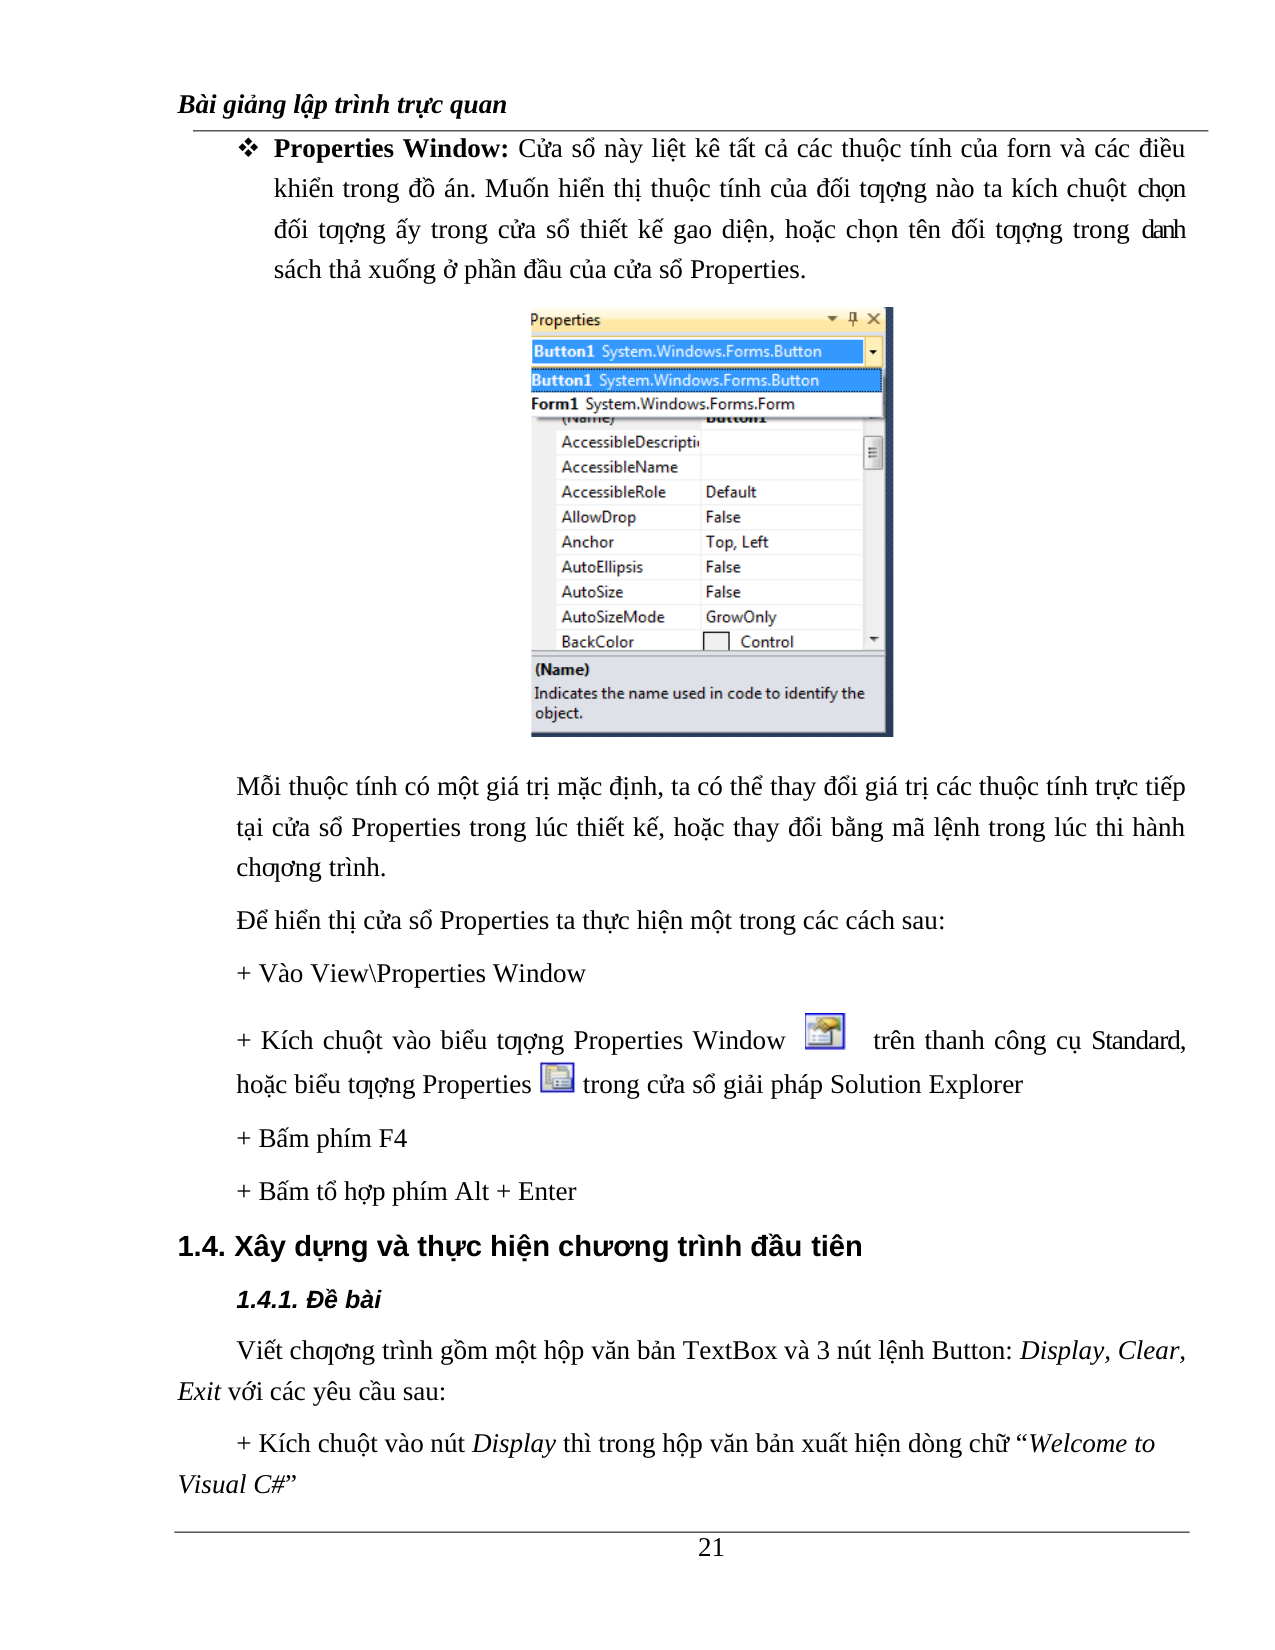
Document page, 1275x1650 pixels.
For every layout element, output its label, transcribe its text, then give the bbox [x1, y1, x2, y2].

text + Vào View\Properties Window [236, 957, 1239, 988]
text + Bấm phím F4 [236, 1122, 1239, 1153]
text + Kích chuột vào nút Display thì trong hộp văn bản xuất hiện dòng chữ “Welcome to Visual C#” [177, 1428, 1182, 1499]
list Properties Window: Cửa sổ này liệt kê tất cả các thuộc tính của forn và các điều khiển trong đồ án. Muốn hiển thị thuộc tính của đối tƣợng nào ta kích chuột chọn đối tƣợng ấy trong cửa sổ thiết kế gao diện, hoặc chọn tên đối tƣợng trong danh sách thả xuống ở phần đầu của cửa sổ Properties. [236, 132, 1186, 284]
list Đề bài [236, 1285, 1239, 1314]
text + Bấm tổ hợp phím Alt + Enter [236, 1175, 1239, 1207]
picture [531, 307, 894, 737]
picture [805, 1013, 847, 1050]
picture [539, 1061, 576, 1094]
text Để hiển thị cửa sổ Properties ta thực hiện một trong các cách sau: [236, 904, 1239, 936]
text + Kích chuột vào biểu tƣợng Properties Window trên thanh công cụ Standard, hoặc biểu tƣợng Properties trong cửa sổ giải pháp Solution Explorer [236, 1014, 1187, 1100]
text Viết chƣơng trình gồm một hộp văn bản TextBox và 3 nút lệnh Button: Display, Clear, Exit với các yêu cầu sau: [177, 1334, 1197, 1406]
subtitle Xây dựng và thực hiện chương trình đầu tiên [177, 1228, 1239, 1262]
